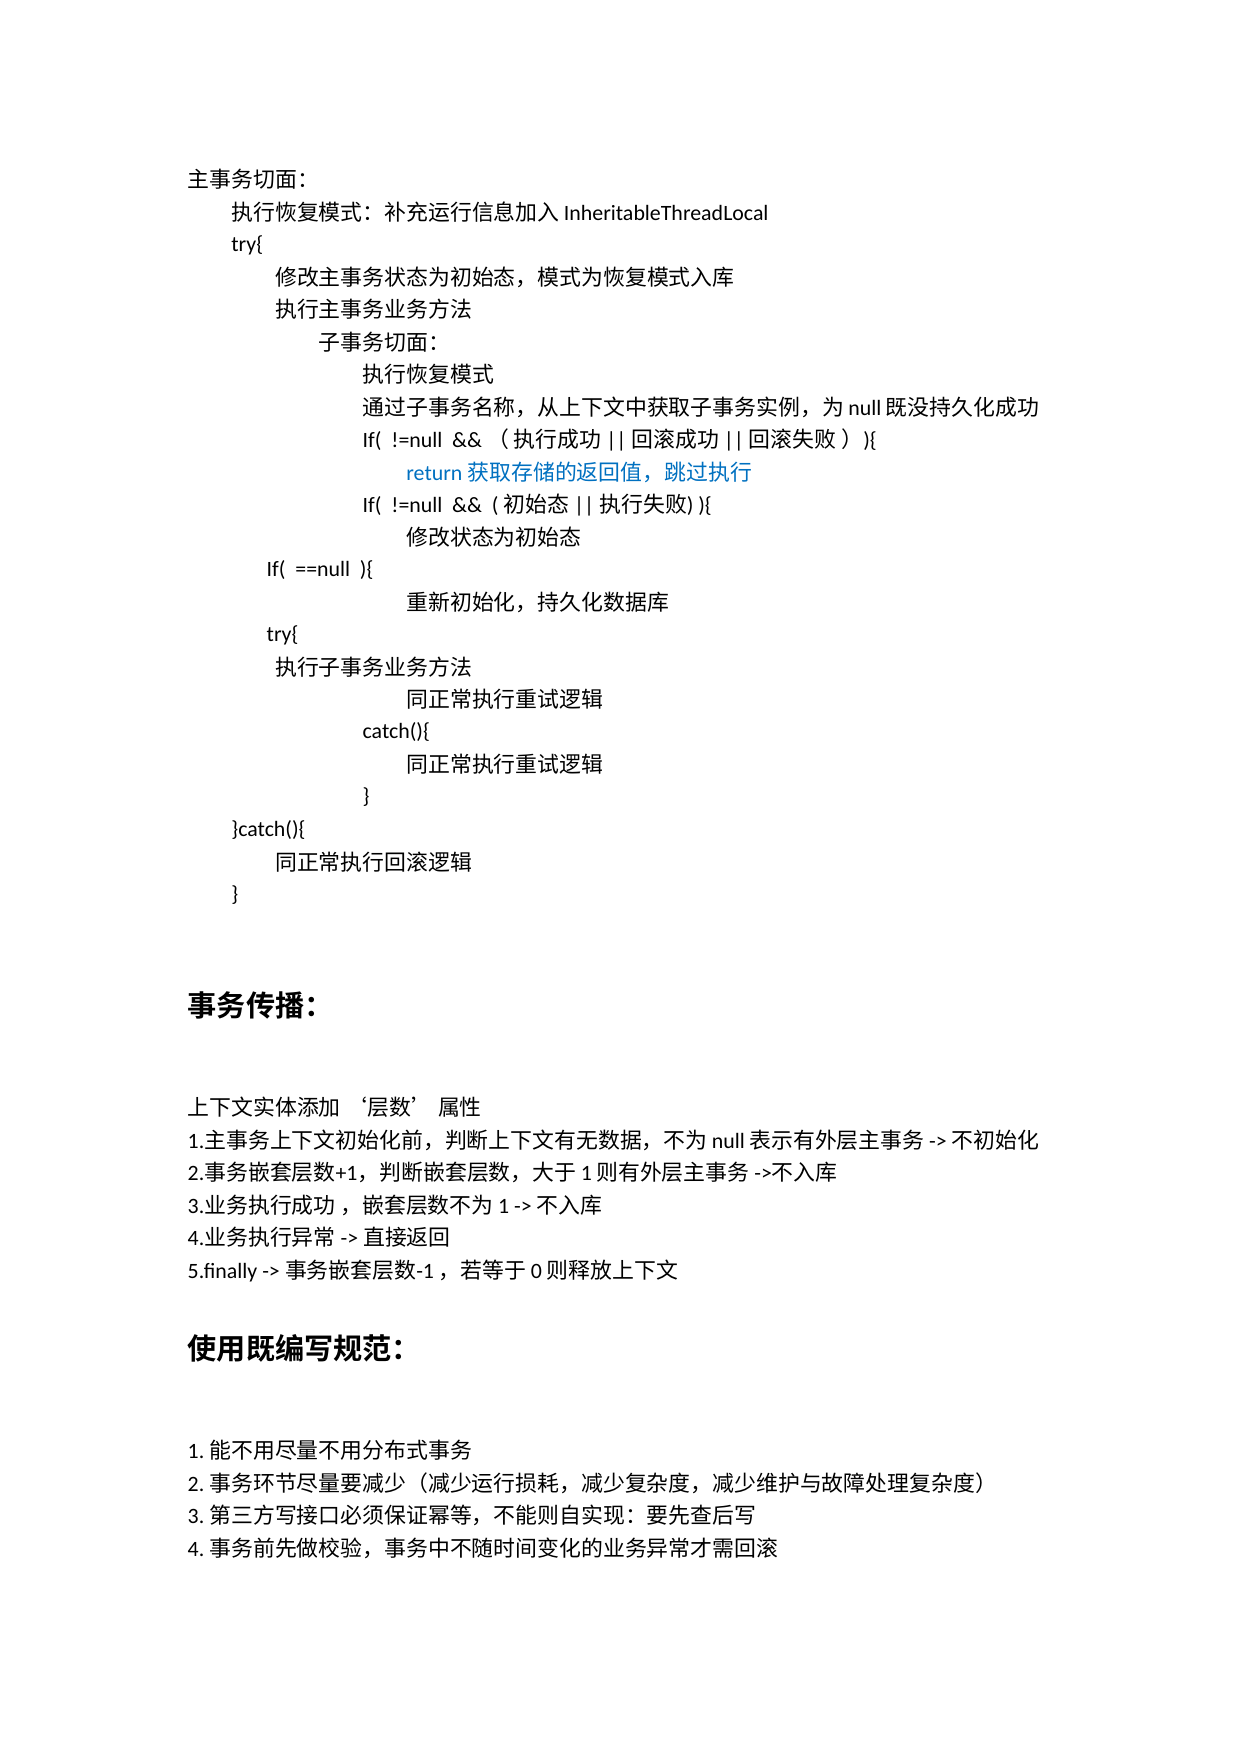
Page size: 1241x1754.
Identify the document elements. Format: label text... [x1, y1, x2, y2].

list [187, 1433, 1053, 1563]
text If( ==null ){ [187, 552, 1053, 584]
text 修改主事务状态为初始态，模式为恢复模式入库 [231, 259, 1053, 292]
text 主事务切面： [187, 162, 1053, 194]
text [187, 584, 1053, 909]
text 执行主事务业务方法 [231, 292, 1053, 324]
text If( !=null && ( 初始态 || 执行失败) ){ [319, 487, 1053, 519]
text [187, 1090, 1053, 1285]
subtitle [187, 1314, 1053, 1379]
text 子事务切面： [275, 324, 1053, 357]
text 通过子事务名称，从上下文中获取子事务实例，为null既没持久化成功 [319, 389, 1053, 422]
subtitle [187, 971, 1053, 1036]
text 修改状态为初始态 [362, 519, 1053, 552]
text 执行恢复模式：补充运行信息加入InheritableThreadLocal [187, 194, 1053, 227]
text If( !=null && （ 执行成功 || 回滚成功 || 回滚失败 ）){ [319, 422, 1053, 454]
text 执行恢复模式 [319, 357, 1053, 389]
text try{ [187, 227, 1053, 259]
text return 获取存储的返回值，跳过执行 [362, 454, 1053, 487]
